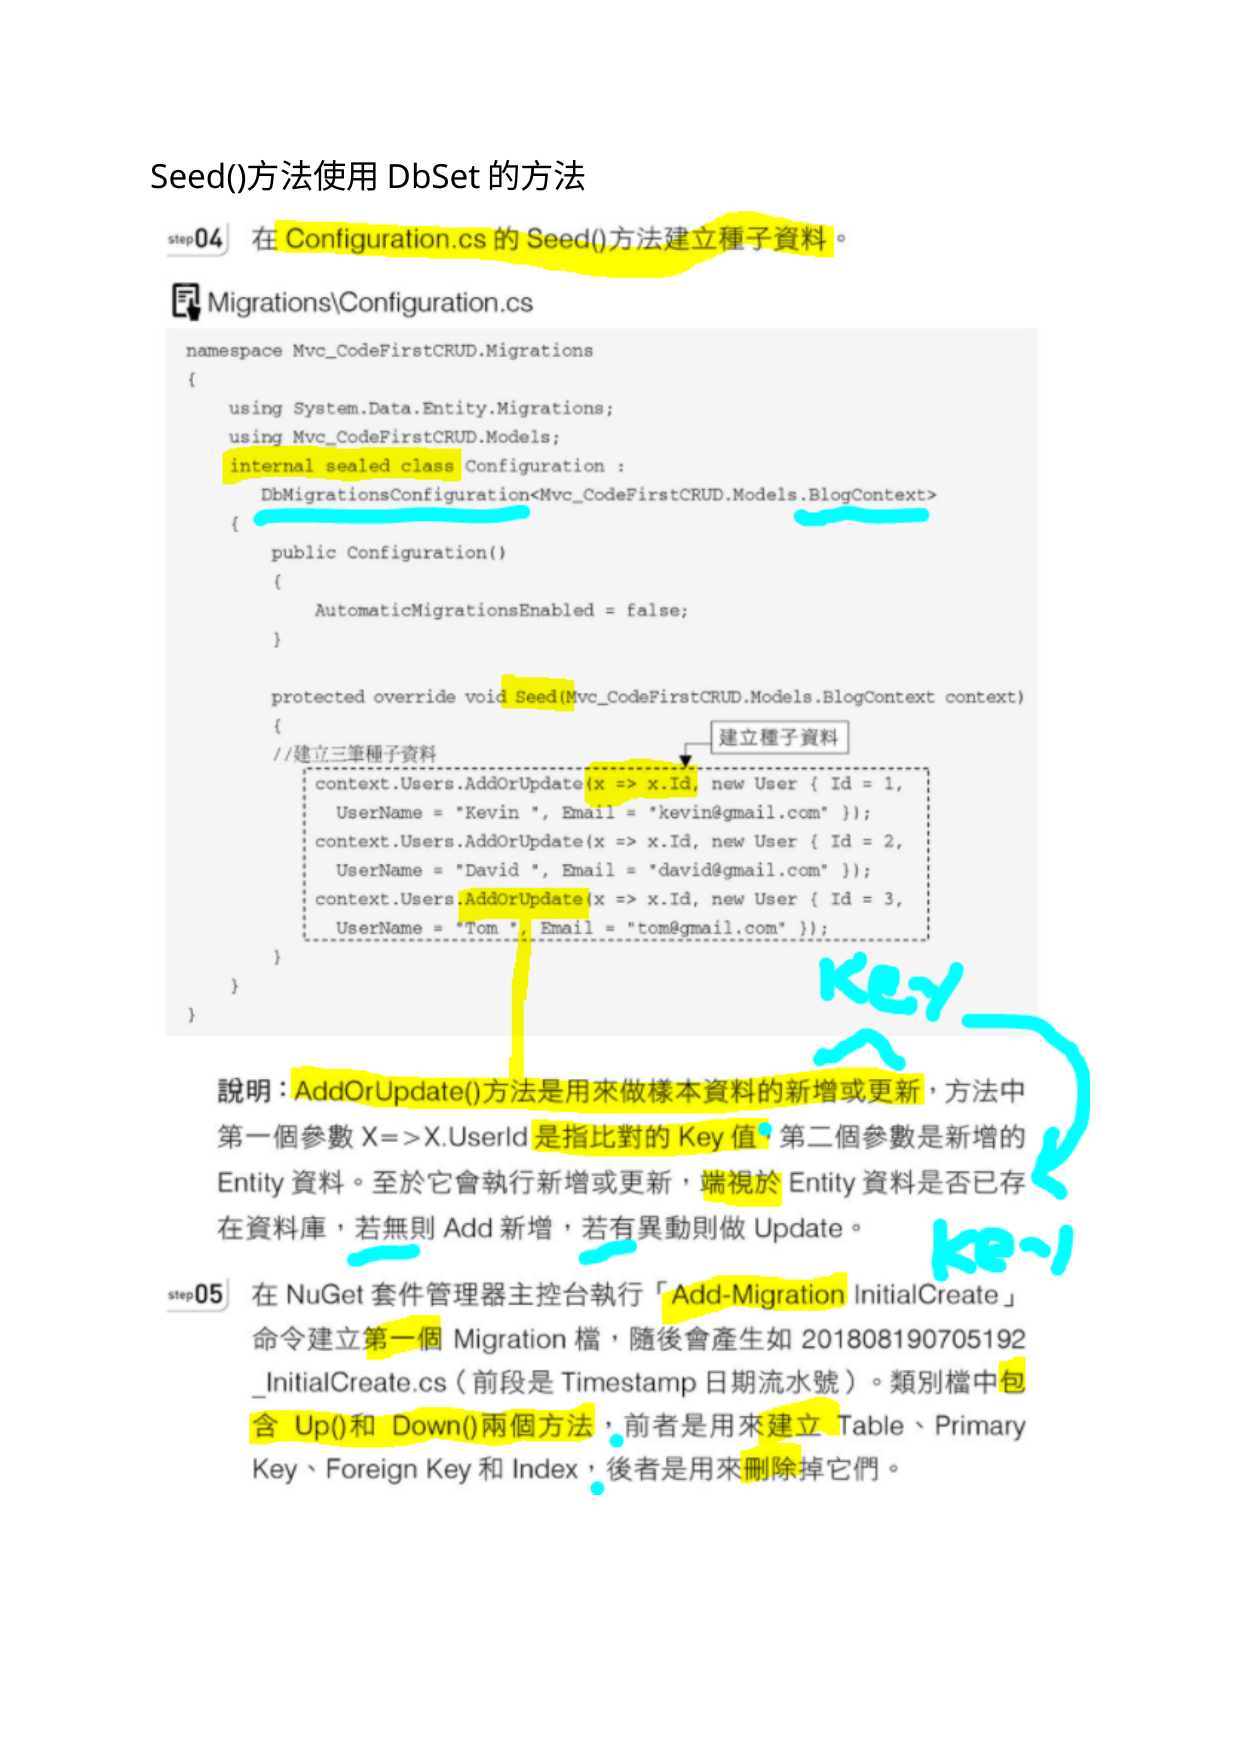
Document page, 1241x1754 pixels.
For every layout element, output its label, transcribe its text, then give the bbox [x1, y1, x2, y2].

picture [150, 211, 1091, 1495]
subtitle Seed()方法使用DbSet的方法 [150, 150, 1090, 198]
